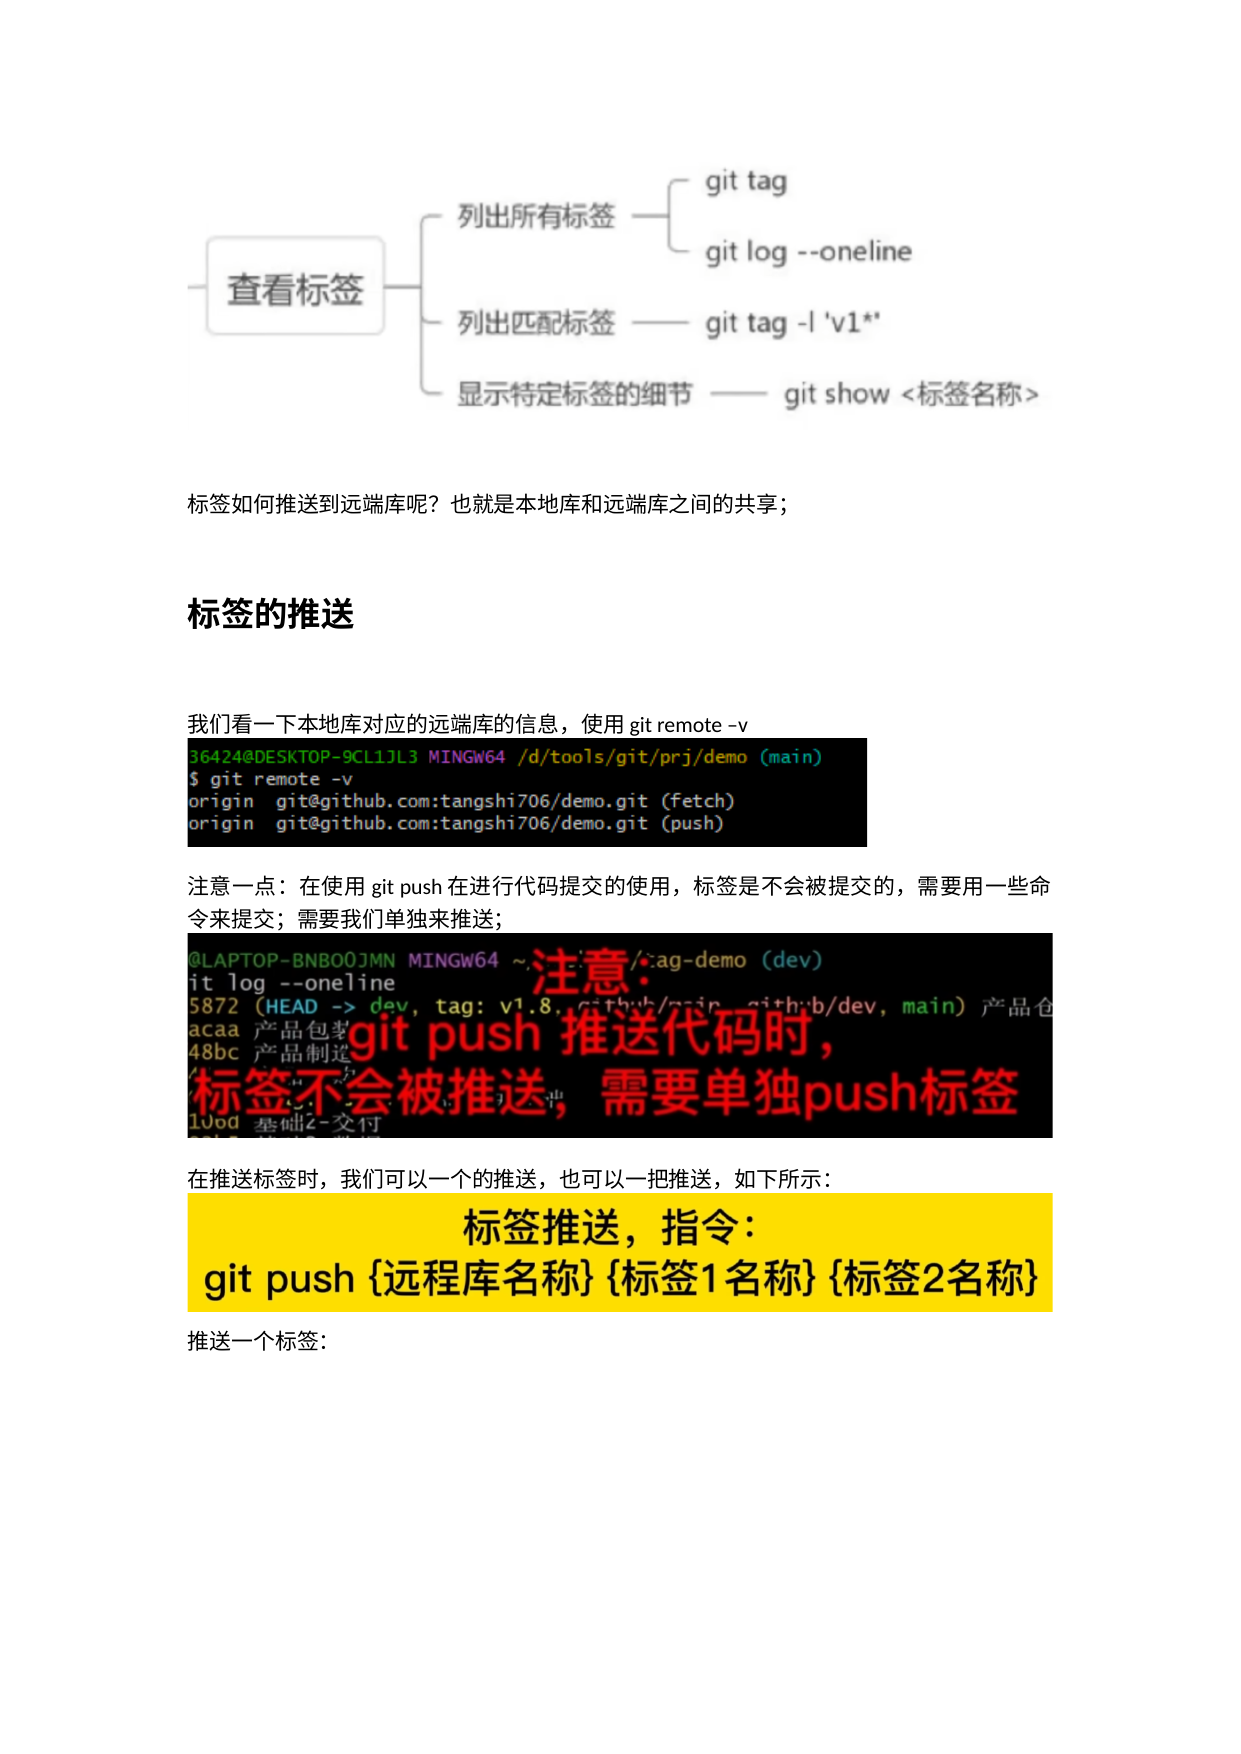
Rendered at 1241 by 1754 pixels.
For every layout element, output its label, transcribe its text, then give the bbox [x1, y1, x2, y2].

text 注意一点：在使用git push在进行代码提交的使用，标签是不会被提交的，需要用一些命令来提交；需要我们单独来推送； [187, 869, 1053, 933]
picture [187, 1193, 1053, 1312]
subtitle 标签的推送 [187, 579, 1053, 644]
text 推送一个标签： [187, 1324, 1053, 1356]
text 我们看一下本地库对应的远端库的信息，使用git remote –v [187, 706, 1053, 739]
text 标签如何推送到远端库呢？也就是本地库和远端库之间的共享； [187, 487, 1053, 519]
picture [187, 162, 1053, 430]
picture [187, 933, 1053, 1138]
picture [187, 738, 868, 847]
text 在推送标签时，我们可以一个的推送，也可以一把推送，如下所示： [187, 1161, 1053, 1193]
